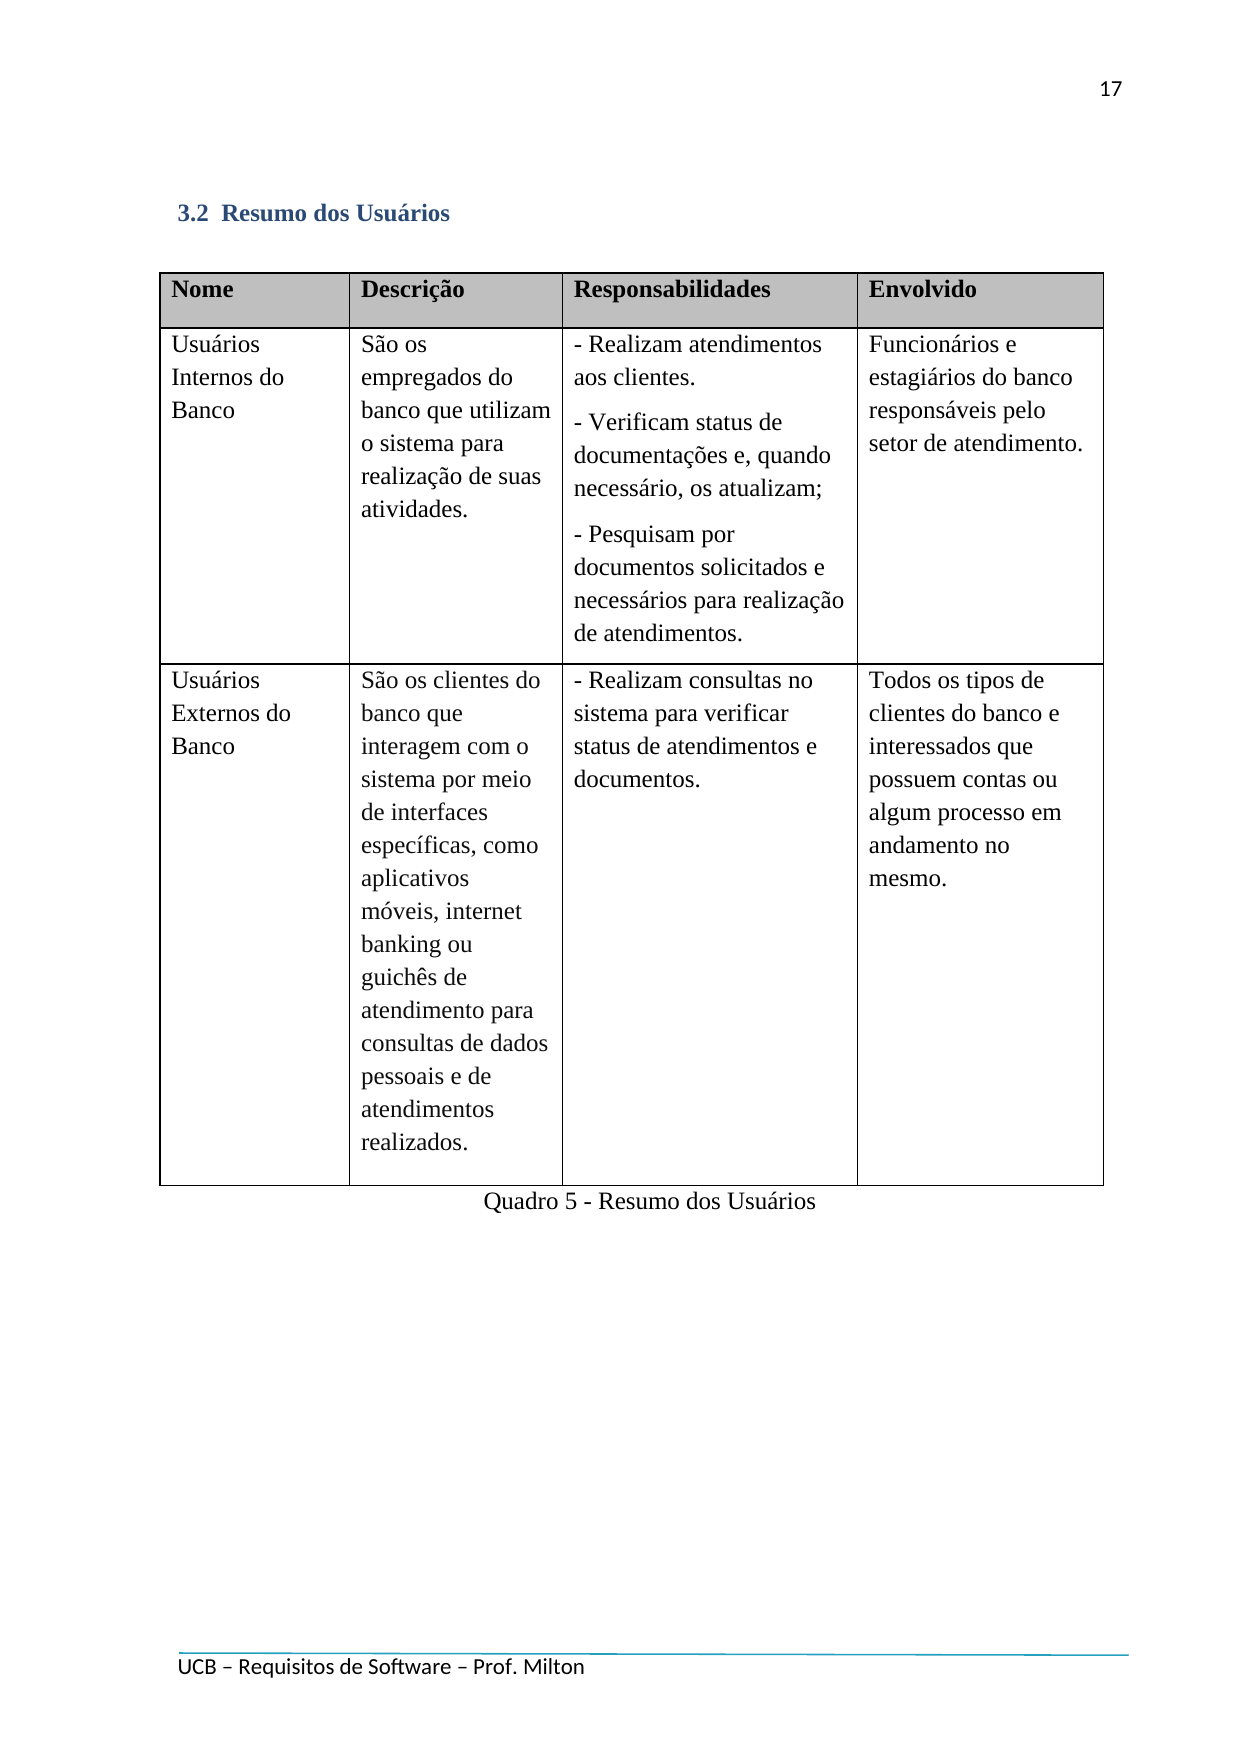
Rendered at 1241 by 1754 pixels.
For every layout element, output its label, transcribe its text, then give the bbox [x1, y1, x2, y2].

table_cell Todos os tipos de clientes do banco e interessados que possuem contas ou algum processo em andamento no mesmo. [858, 665, 1103, 1184]
table_cell São os clientes do banco que interagem com o sistema por meio de interfaces específicas, como aplicativos móveis, internet banking ou guichês de atendimento para consultas de dados pessoais e de atendimentos realizados. [350, 665, 562, 1184]
table_cell - Realizam consultas no sistema para verificar status de atendimentos e documentos. [563, 665, 857, 1184]
subtitle 3.2 Resumo dos Usuários [177, 198, 1122, 227]
table_cell - Realizam atendimentos aos clientes. - Verificam status de documentações e, quando necessário, os atualizam; - Pesquisam por documentos solicitados e necessários para realização de atendimentos. [563, 329, 857, 663]
table_header Descrição [350, 274, 562, 327]
subtitle Quadro 5 - Resumo dos Usuários [177, 1186, 1122, 1215]
table_header Envolvido [858, 274, 1103, 327]
table_cell Funcionários e estagiários do banco responsáveis pelo setor de atendimento. [858, 329, 1103, 663]
table_header Nome [161, 274, 349, 327]
table_cell Usuários Internos do Banco [161, 329, 349, 663]
table_header Responsabilidades [563, 274, 857, 327]
table_cell São os empregados do banco que utilizam o sistema para realização de suas atividades. [350, 329, 562, 663]
table_cell Usuários Externos do Banco [161, 665, 349, 1184]
